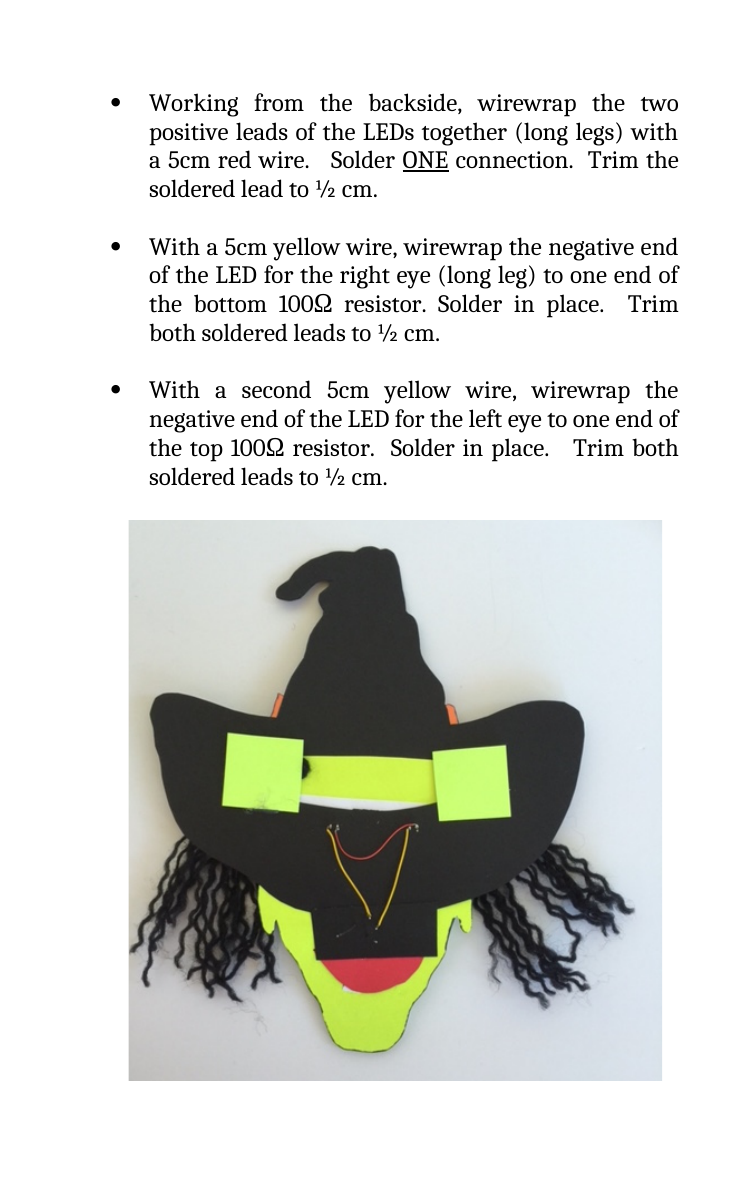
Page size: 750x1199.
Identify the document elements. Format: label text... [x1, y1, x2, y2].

list With a second 5cm yellow wire, wirewrap the negative end of the LED for the left eye to one end of the top 100Ω resistor. Solder in place. Trim both soldered leads to ½ cm. [111, 376, 679, 491]
list Working from the backside, wirewrap the two positive leads of the LEDs together (long legs) with a 5cm red wire. Solder ONE connection. Trim the soldered lead to ½ cm. [111, 89, 679, 204]
list With a 5cm yellow wire, wirewrap the negative end of the LED for the right eye (long leg) to one end of the bottom 100Ω resistor. Solder in place. Trim both soldered leads to ½ cm. [111, 232, 679, 347]
picture [128, 520, 663, 1081]
